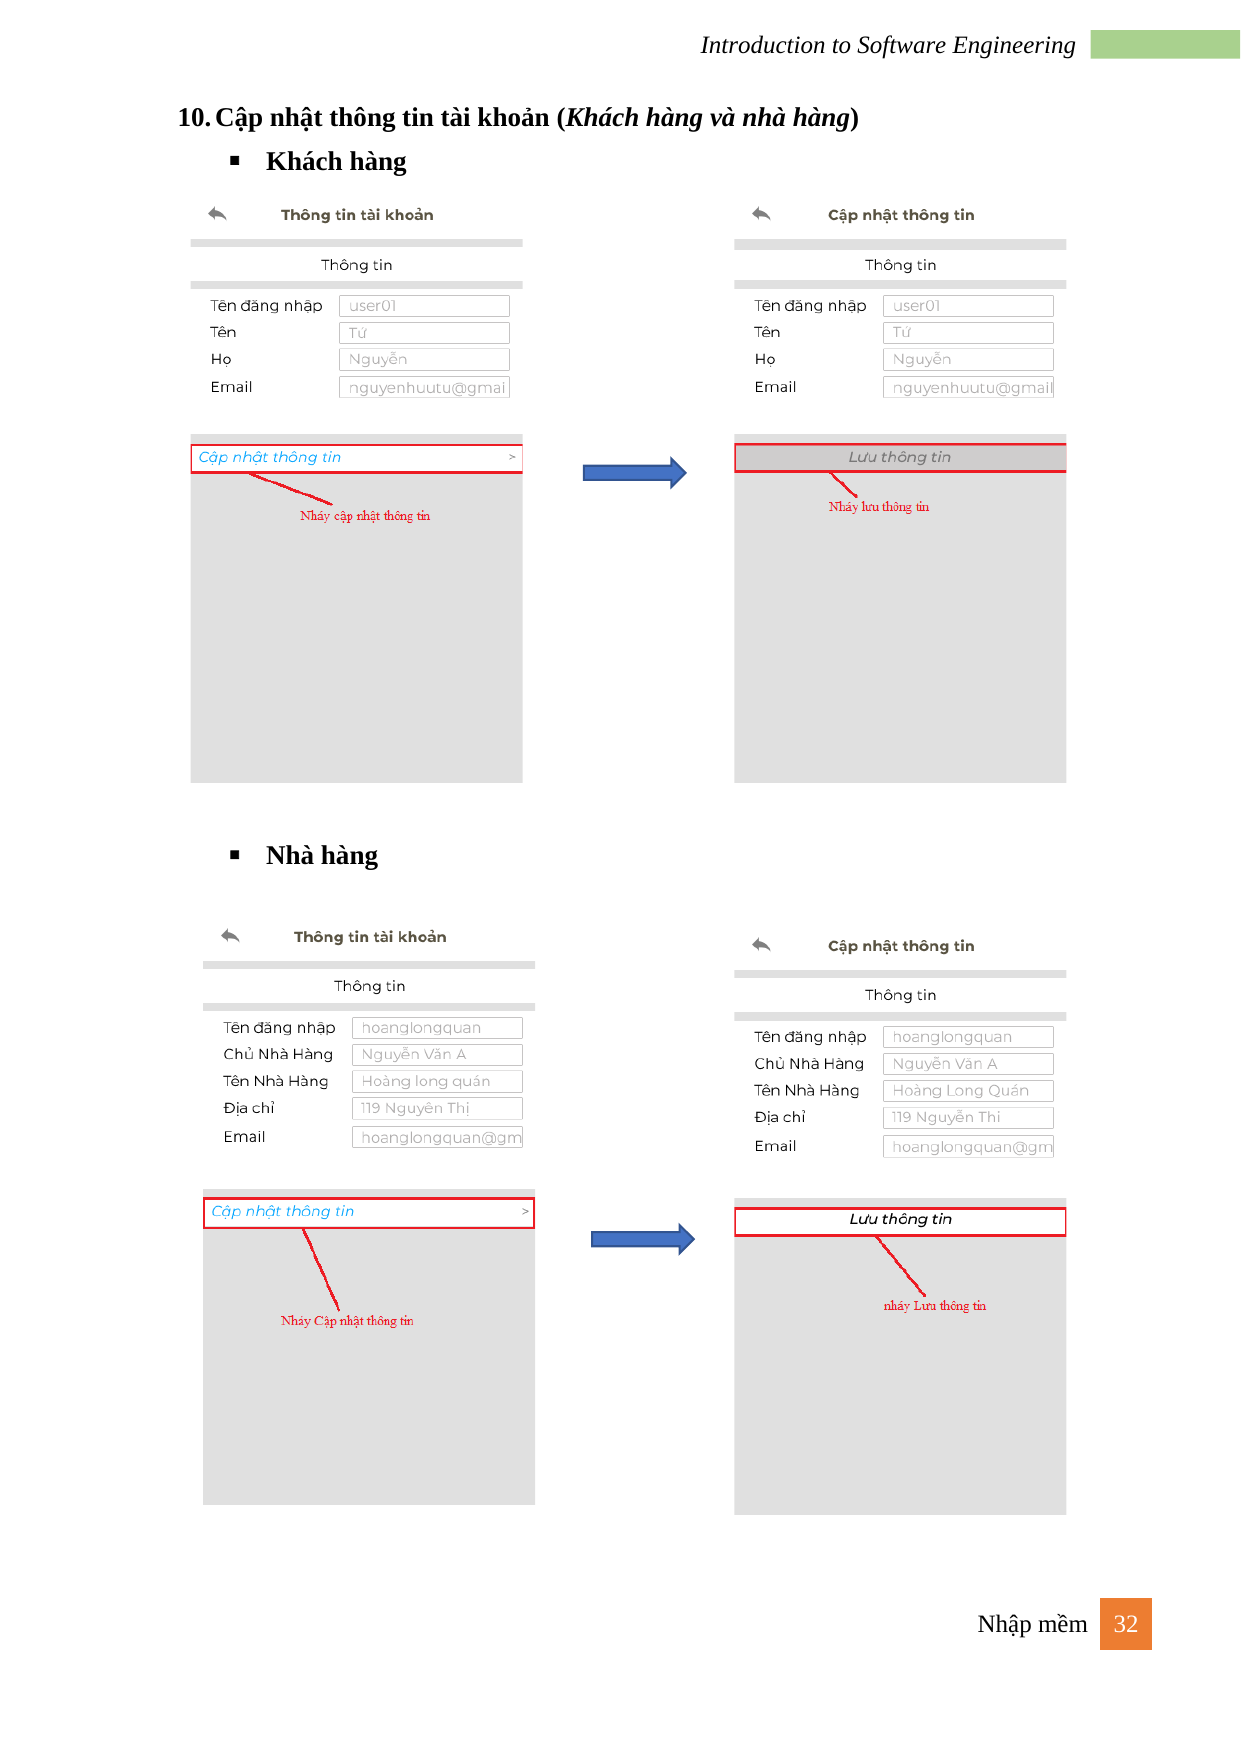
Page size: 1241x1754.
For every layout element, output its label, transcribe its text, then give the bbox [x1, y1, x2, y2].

list Nhà hàng [228, 839, 1152, 870]
picture [190, 192, 523, 783]
list Khách hàng [228, 145, 1152, 176]
picture [734, 923, 1067, 1515]
list Cập nhật thông tin tài khoản (Khách hàng và nhà hàng) [177, 101, 1152, 132]
picture [203, 914, 536, 1505]
picture [734, 192, 1067, 783]
